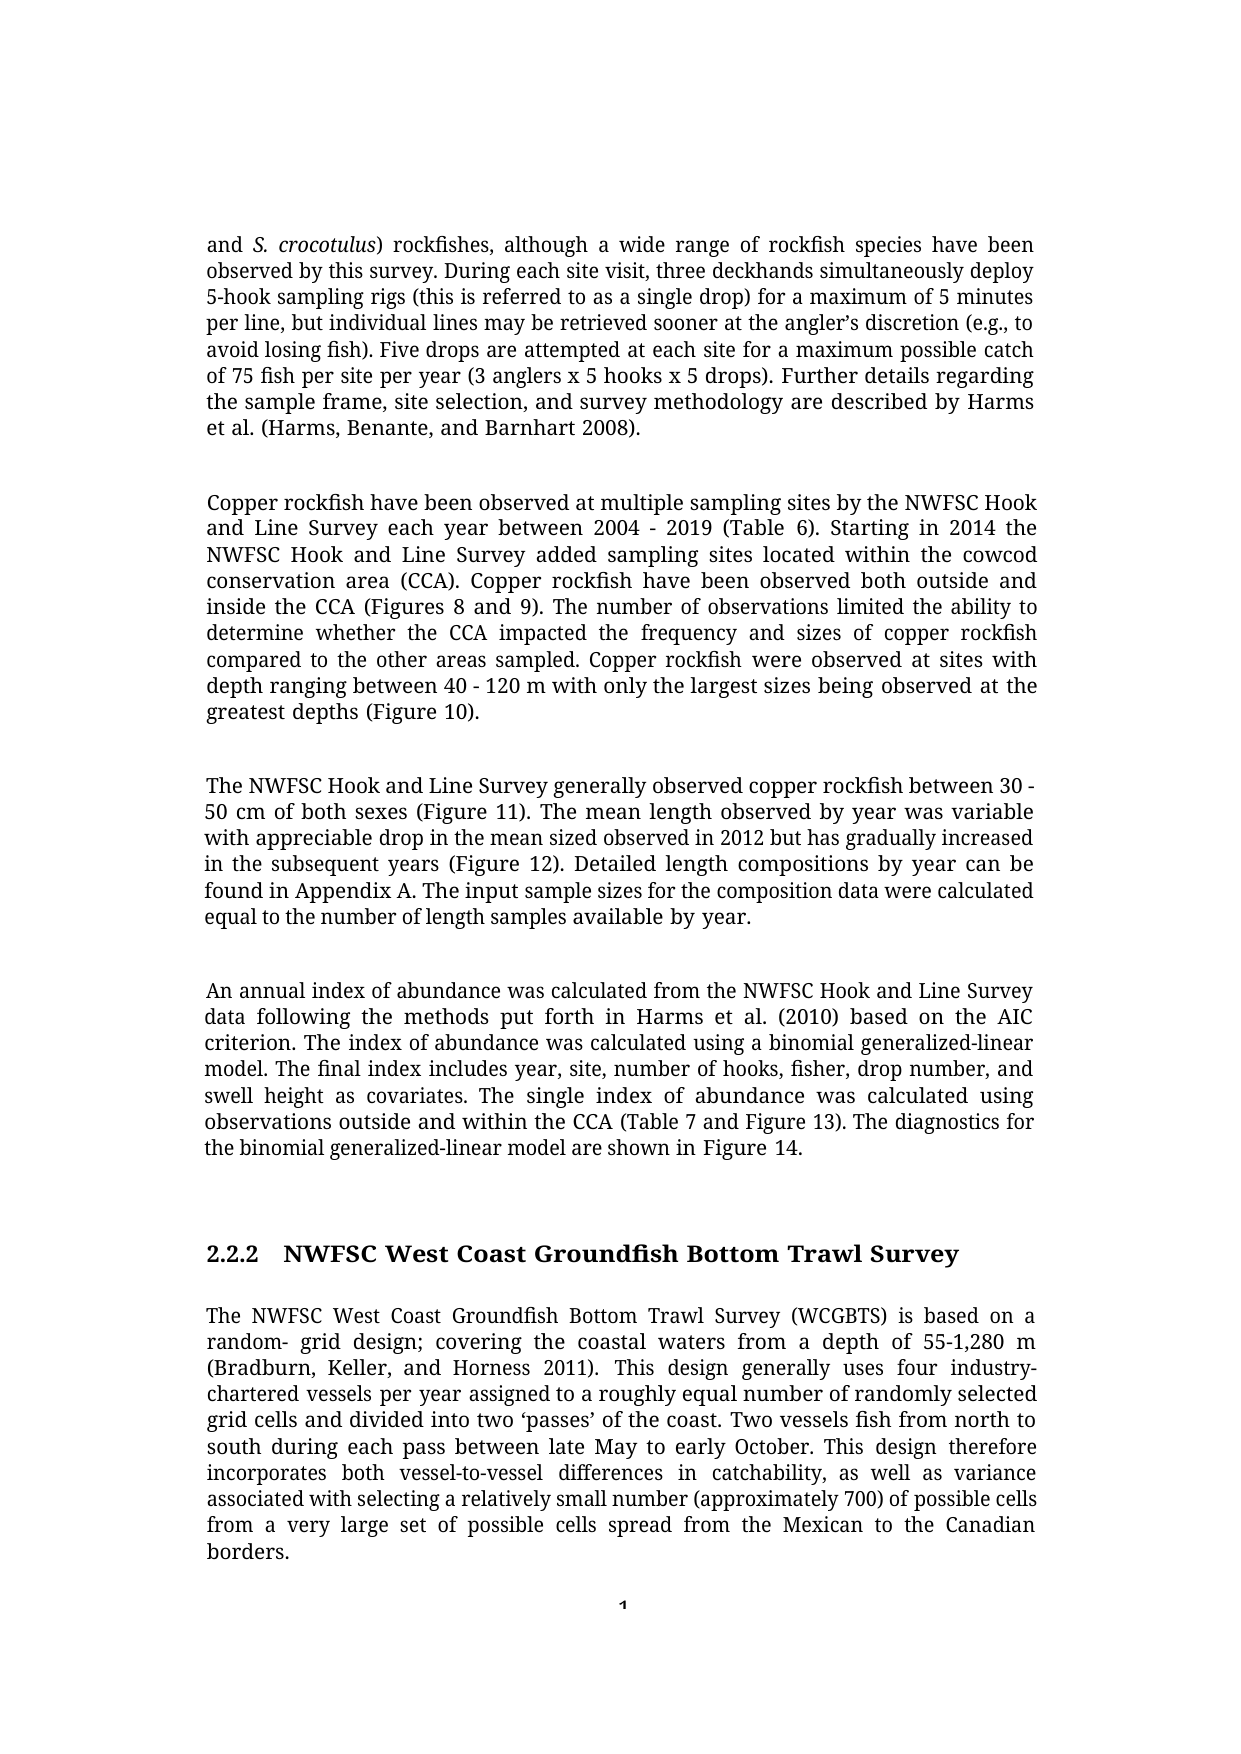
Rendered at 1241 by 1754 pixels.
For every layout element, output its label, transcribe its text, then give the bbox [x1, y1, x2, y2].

subtitle NWFSC West Coast Groundfish Bottom Trawl Survey [207, 1238, 1065, 1269]
text The NWFSC West Coast Groundfish Bottom Trawl Survey (WCGBTS) is based on a random- grid design; covering the coastal waters from a depth of 55-1,280 m (Bradburn, Keller, and Horness 2011). This design generally uses four industry-chartered vessels per year assigned to a roughly equal number of randomly selected grid cells and divided into two ‘passes’ of the coast. Two vessels fish from north to south during each pass between late May to early October. This design therefore incorporates both vessel-to-vessel differences in catchability, as well as variance associated with selecting a relatively small number (approximately 700) of possible cells from a very large set of possible cells spread from the Mexican to the Canadian borders. [206, 1303, 1037, 1565]
text The NWFSC Hook and Line Survey generally observed copper rockfish between 30 - 50 cm of both sexes (Figure 11). The mean length observed by year was variable with appreciable drop in the mean sized observed in 2012 but has gradually increased in the subsequent years (Figure 12). Detailed length compositions by year can be found in Appendix A. The input sample sizes for the composition data were calculated equal to the number of length samples available by year. [204, 773, 1034, 931]
text and S. crocotulus) rockfishes, although a wide range of rockfish species have been observed by this survey. During each site visit, three deckhands simultaneously deploy 5-hook sampling rigs (this is referred to as a single drop) for a maximum of 5 minutes per line, but individual lines may be retrieved sooner at the angler’s discretion (e.g., to avoid losing fish). Five drops are attempted at each site for a maximum possible catch of 75 fish per site per year (3 anglers x 5 hooks x 5 drops). Further details regarding the sample frame, site selection, and survey methodology are described by Harms et al. (Harms, Benante, and Barnhart 2008). [206, 232, 1034, 442]
text An annual index of abundance was calculated from the NWFSC Hook and Line Survey data following the methods put forth in Harms et al. (2010) based on the AIC criterion. The index of abundance was calculated using a binomial generalized-linear model. The final index includes year, site, number of hooks, fisher, drop number, and swell height as covariates. The single index of abundance was calculated using observations outside and within the CCA (Table 7 and Figure 13). The diagnostics for the binomial generalized-linear model are shown in Figure 14. [204, 978, 1034, 1162]
text Copper rockfish have been observed at multiple sampling sites by the NWFSC Hook and Line Survey each year between 2004 - 2019 (Table 6). Starting in 2014 the NWFSC Hook and Line Survey added sampling sites located within the cowcod conservation area (CCA). Copper rockfish have been observed both outside and inside the CCA (Figures 8 and 9). The number of observations limited the ability to determine whether the CCA impacted the frequency and sizes of copper rockfish compared to the other areas sampled. Copper rockfish were observed at sites with depth ranging between 40 - 120 m with only the largest sizes being observed at the greatest depths (Figure 10). [206, 489, 1038, 726]
